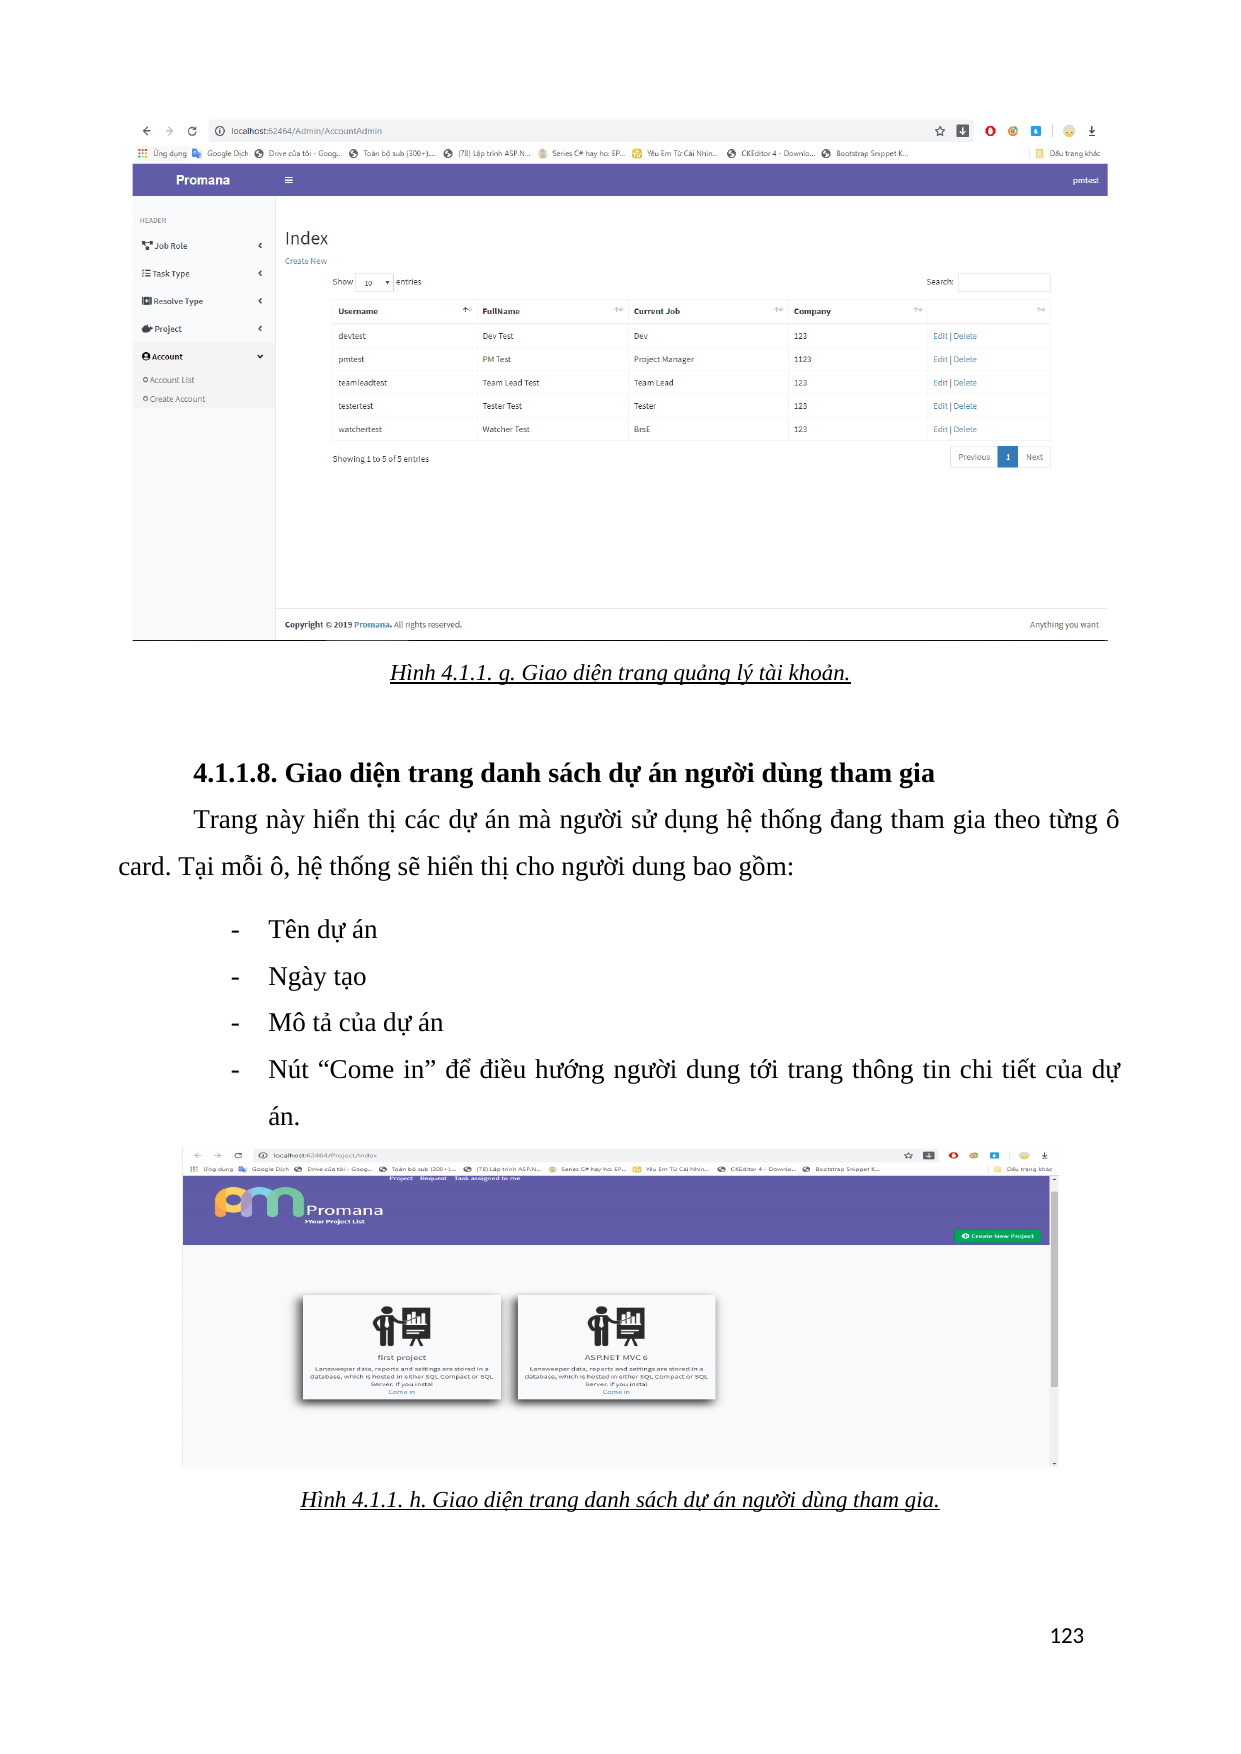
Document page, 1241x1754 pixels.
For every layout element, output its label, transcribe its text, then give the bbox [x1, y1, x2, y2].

text Hình 4.1.1. g. Giao diện trang quảng lý tài khoản. [118, 659, 1122, 686]
text Hình 4.1.1. h. Giao diện trang danh sách dự án người dùng tham gia. [118, 1486, 1122, 1512]
list Ngày tạo [231, 960, 1122, 991]
list Nút “Come in” để điều hướng người dung tới trang thông tin chi tiết của dự án. [231, 1053, 1122, 1131]
picture [132, 118, 1108, 641]
list Tên dự án [231, 913, 1122, 944]
picture [181, 1146, 1059, 1467]
list Mô tả của dự án [231, 1007, 1122, 1038]
text Trang này hiển thị các dự án mà người sử dụng hệ thống đang tham gia theo từng ô card. Tại mỗi ô, hệ thống sẽ hiển thị cho người dung bao gồm: [118, 803, 1122, 881]
subtitle 4.1.1.8. Giao diện trang danh sách dự án người dùng tham gia [118, 756, 1122, 788]
